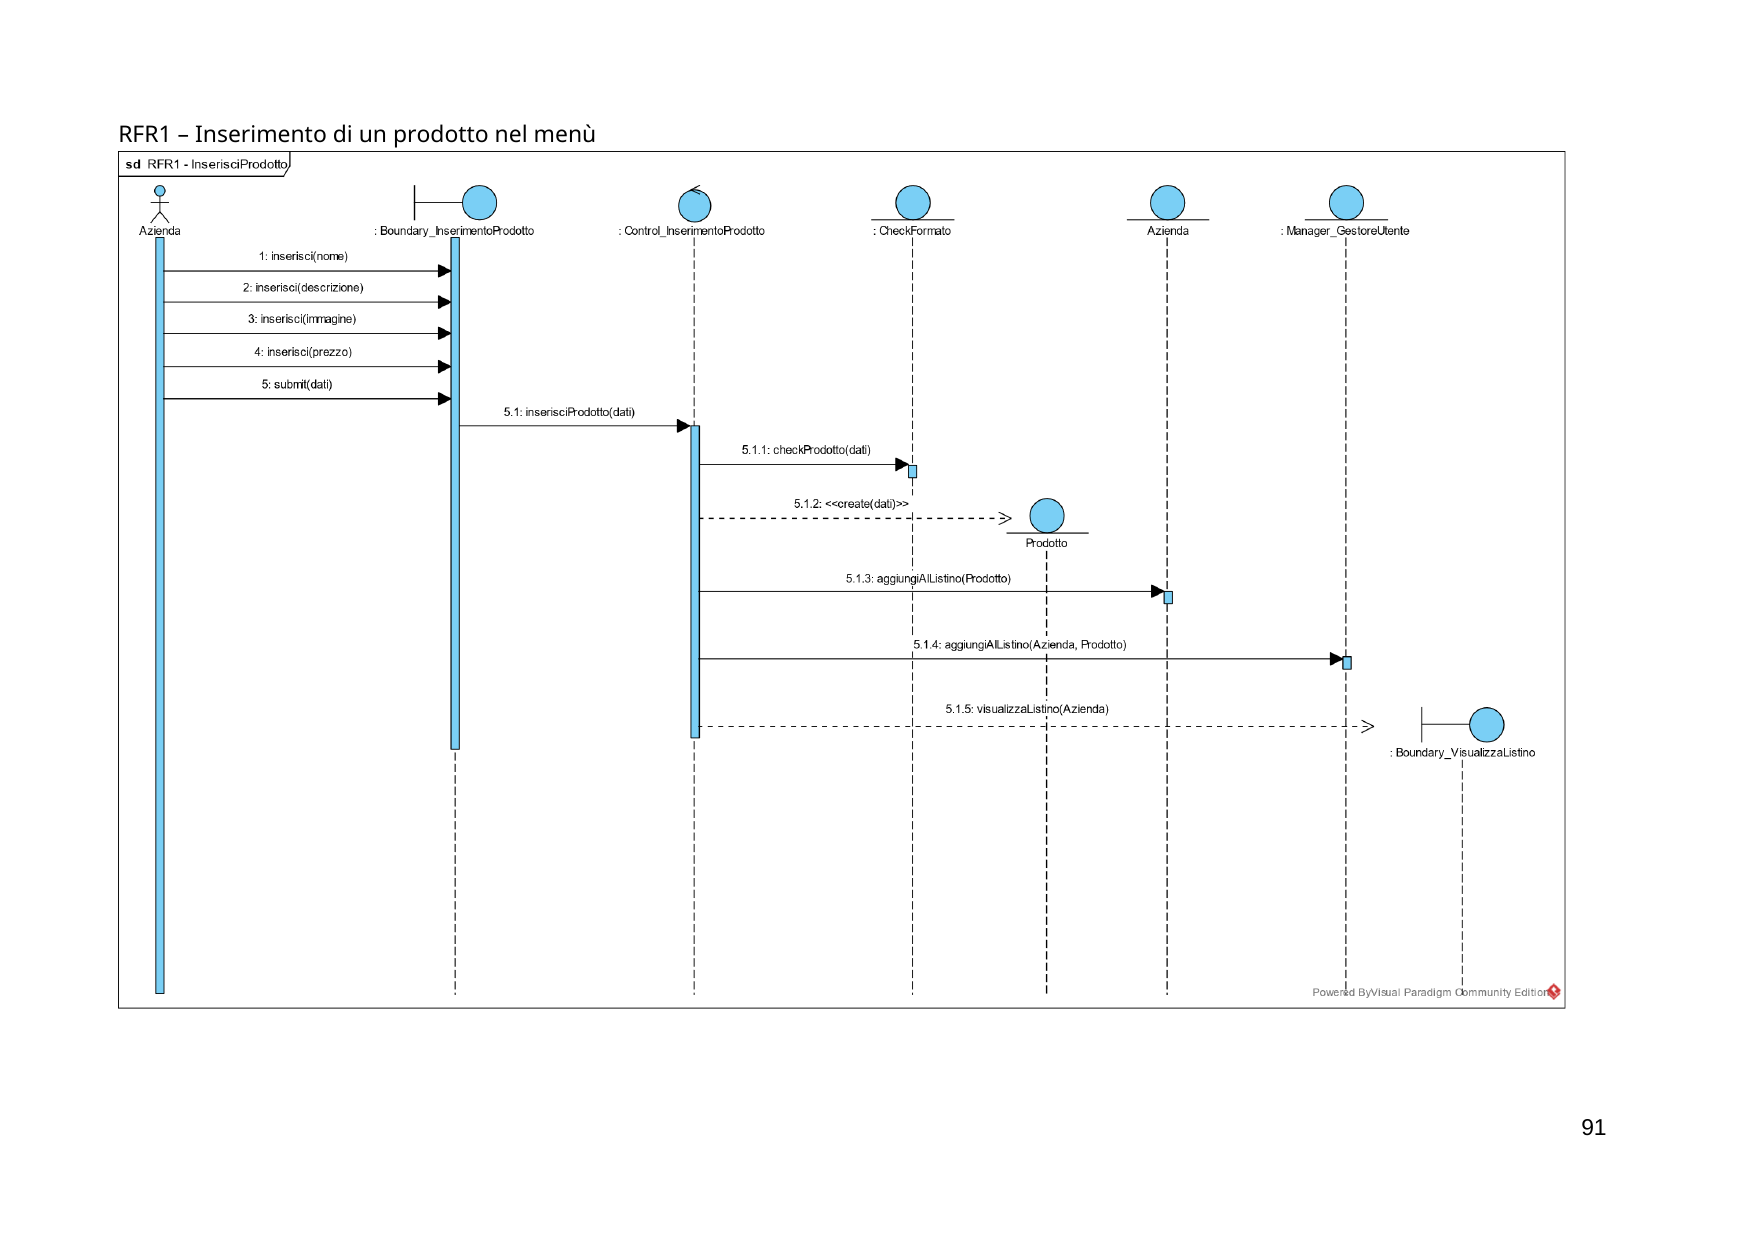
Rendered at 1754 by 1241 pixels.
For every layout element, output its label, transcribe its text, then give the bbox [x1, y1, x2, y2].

picture [118, 151, 1566, 1009]
